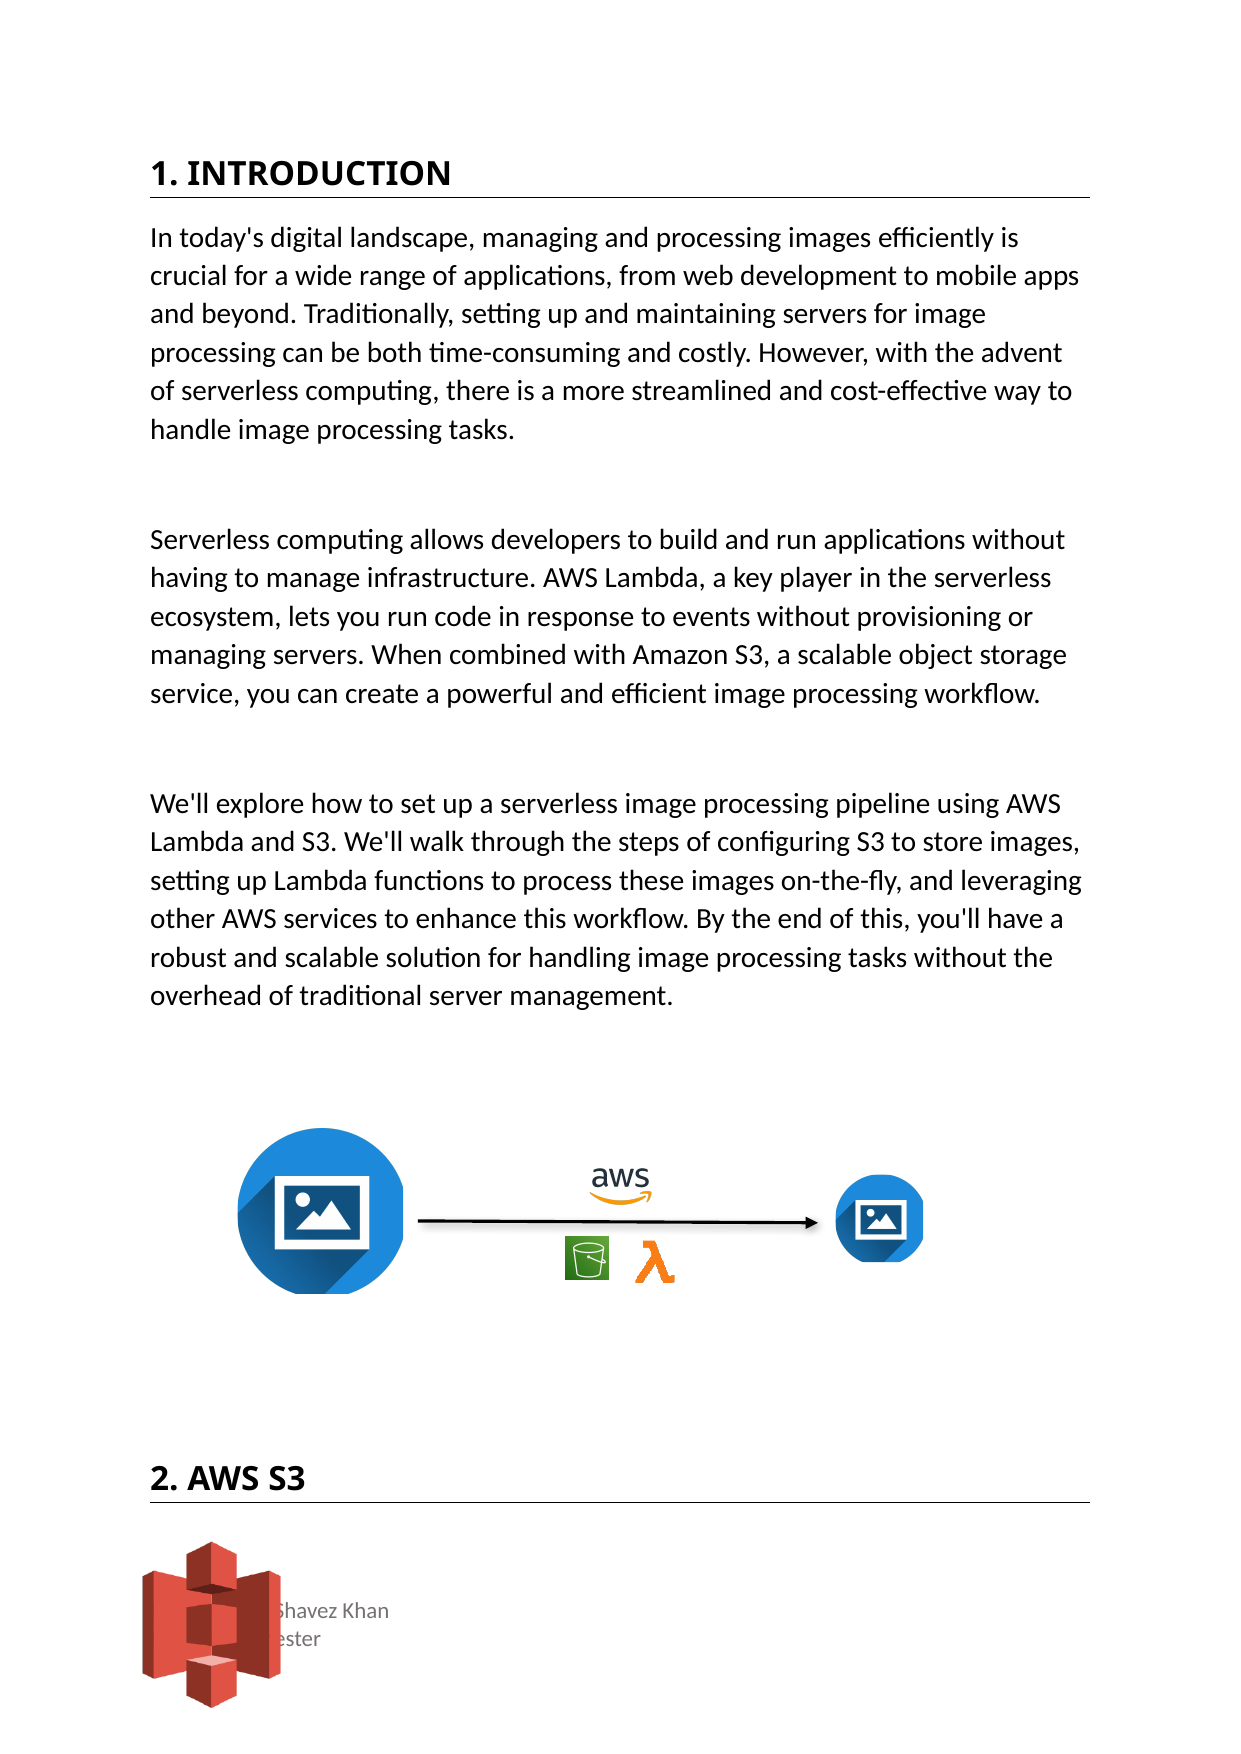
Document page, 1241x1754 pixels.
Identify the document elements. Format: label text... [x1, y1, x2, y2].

text Serverless computing allows developers to build and run applications without having to manage infrastructure. AWS Lambda, a key player in the serverless ecosystem, lets you run code in response to events without provisioning or managing servers. When combined with Amazon S3, a scalable object storage service, you can create a powerful and efficient image processing workflow. [150, 521, 1090, 711]
picture [132, 1534, 293, 1713]
picture [633, 1240, 674, 1282]
text We'll explore how to set up a serverless image processing pipeline using AWS Lambda and S3. We'll walk through the steps of configuring S3 to store images, setting up Lambda functions to process these images on-the-fly, and leveraging other AWS services to enhance this workflow. By the end of this, you'll have a robust and scalable solution for handling image processing tasks without the overhead of traditional server management. [150, 785, 1090, 1013]
text In today's digital landscape, managing and processing images efficiently is crucial for a wide range of applications, from web development to mobile apps and beyond. Traditionally, setting up and maintaining servers for image processing can be both time-consuming and costly. However, with the advent of serverless computing, there is a more streamlined and cost-effective way to handle image processing tasks. [150, 219, 1090, 447]
picture [835, 1174, 924, 1263]
picture [565, 1236, 609, 1280]
picture [585, 1159, 654, 1213]
text 1. INTRODUCTION [150, 150, 1090, 197]
text 2. AWS S3 [150, 1454, 1090, 1502]
picture [237, 1128, 404, 1294]
